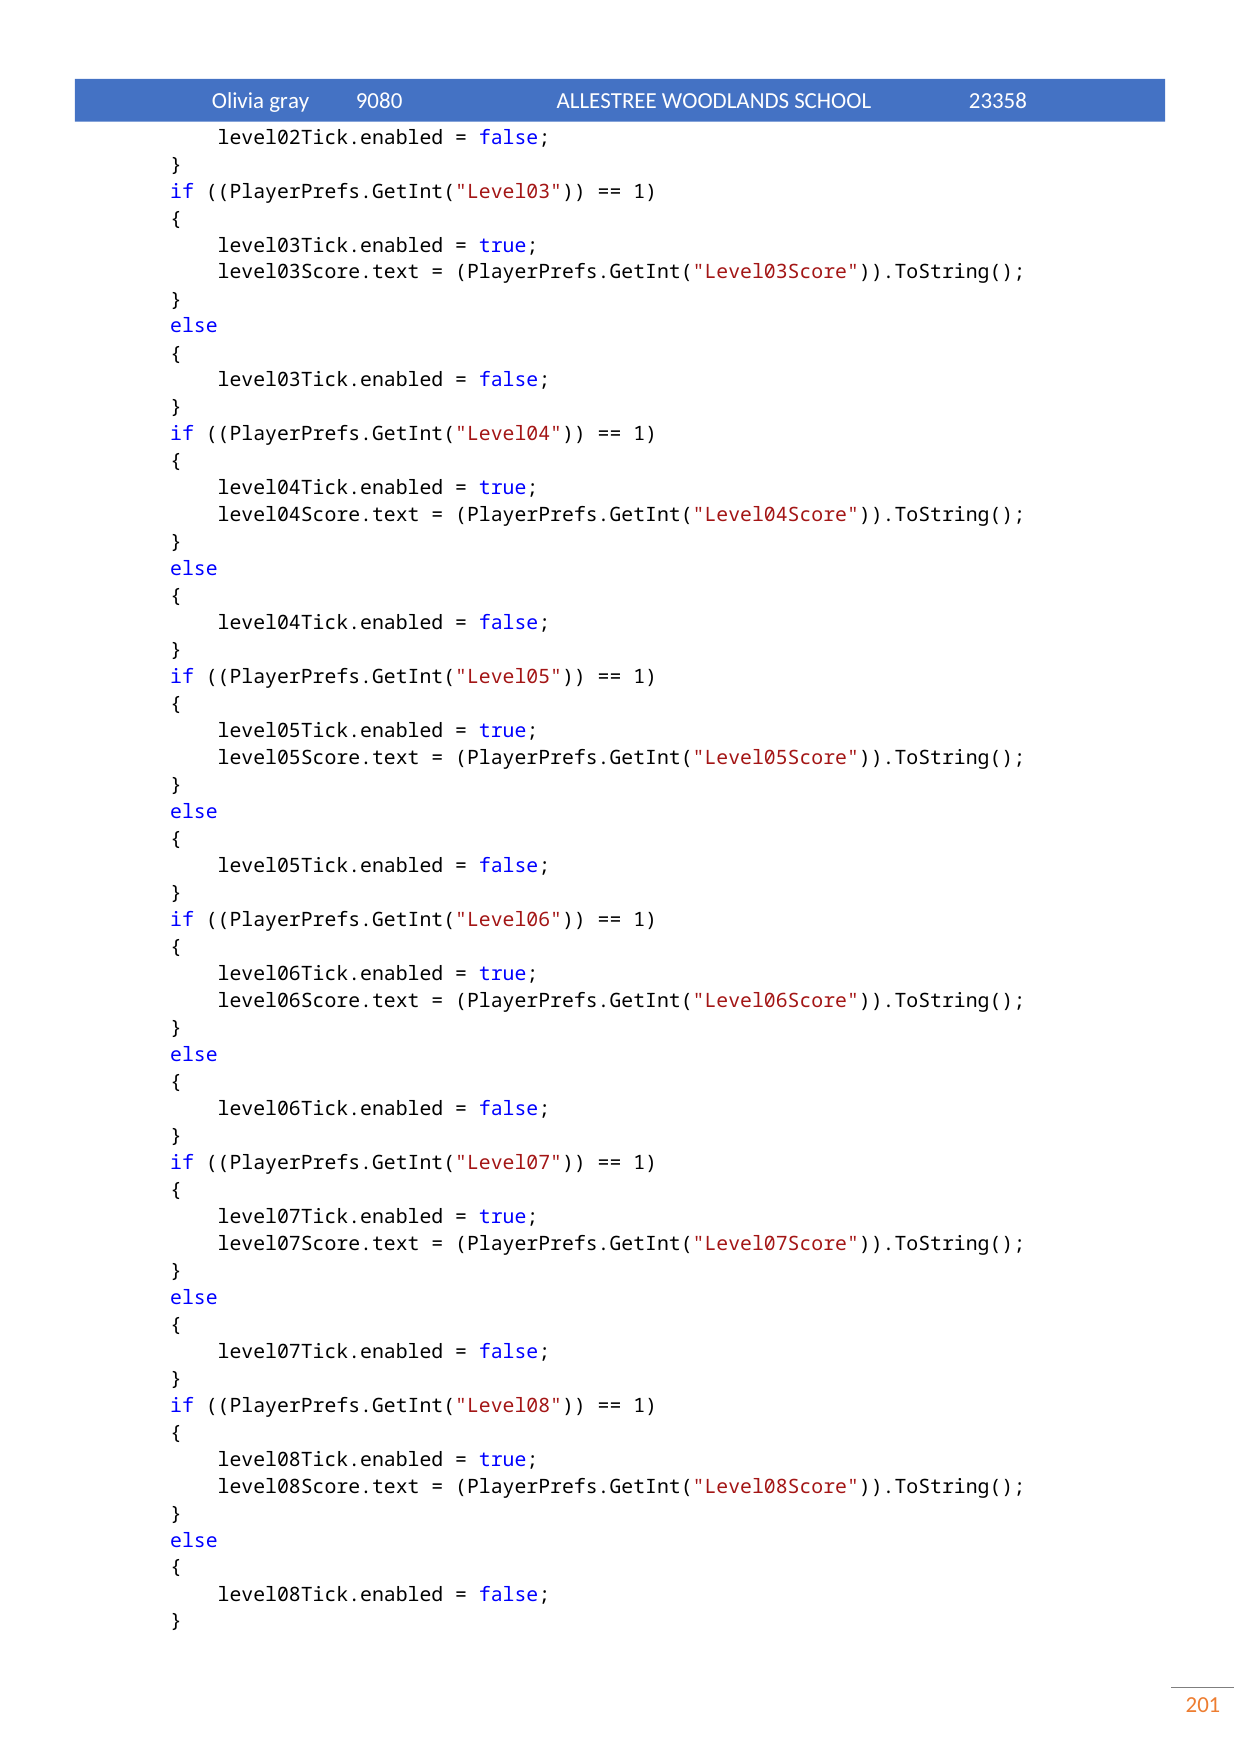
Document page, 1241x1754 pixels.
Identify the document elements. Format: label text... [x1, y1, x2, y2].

text else [75, 797, 1165, 824]
text level04Tick.enabled = false; [75, 608, 1165, 636]
text } [75, 150, 1165, 177]
text } [75, 1121, 1165, 1148]
text level05Tick.enabled = false; [75, 851, 1165, 878]
text { [75, 1175, 1165, 1202]
text { [75, 1067, 1165, 1094]
text } [75, 636, 1165, 662]
text } [75, 528, 1165, 554]
text level07Tick.enabled = false; [75, 1337, 1165, 1364]
text if ((PlayerPrefs.GetInt("Level05")) == 1) [75, 662, 1165, 689]
text else [75, 312, 1165, 339]
text level08Tick.enabled = true; [75, 1445, 1165, 1472]
text { [75, 932, 1165, 959]
text level05Score.text = (PlayerPrefs.GetInt("Level05Score")).ToString(); [75, 743, 1165, 770]
text level02Tick.enabled = false; [75, 122, 1165, 150]
text { [75, 447, 1165, 474]
text else [75, 1040, 1165, 1067]
text } [75, 1499, 1165, 1526]
text } [75, 285, 1165, 312]
text } [75, 1364, 1165, 1391]
text level06Tick.enabled = false; [75, 1094, 1165, 1121]
text } [75, 1607, 1165, 1634]
text level06Tick.enabled = true; [75, 959, 1165, 986]
text level04Tick.enabled = true; [75, 474, 1165, 501]
text else [75, 1283, 1165, 1310]
text if ((PlayerPrefs.GetInt("Level07")) == 1) [75, 1148, 1165, 1175]
text { [75, 204, 1165, 231]
text level04Score.text = (PlayerPrefs.GetInt("Level04Score")).ToString(); [75, 501, 1165, 528]
text } [75, 878, 1165, 905]
text } [75, 1013, 1165, 1040]
text if ((PlayerPrefs.GetInt("Level03")) == 1) [75, 177, 1165, 204]
text level03Tick.enabled = false; [75, 366, 1165, 393]
text level08Score.text = (PlayerPrefs.GetInt("Level08Score")).ToString(); [75, 1472, 1165, 1499]
text { [75, 339, 1165, 366]
text level06Score.text = (PlayerPrefs.GetInt("Level06Score")).ToString(); [75, 986, 1165, 1013]
text level08Tick.enabled = false; [75, 1580, 1165, 1607]
text { [75, 582, 1165, 608]
text { [75, 689, 1165, 716]
text } [75, 770, 1165, 797]
text else [75, 1526, 1165, 1553]
text } [75, 1256, 1165, 1283]
text level03Tick.enabled = true; [75, 231, 1165, 258]
text level07Score.text = (PlayerPrefs.GetInt("Level07Score")).ToString(); [75, 1229, 1165, 1256]
text { [75, 1310, 1165, 1337]
text level07Tick.enabled = true; [75, 1202, 1165, 1229]
text { [75, 1553, 1165, 1580]
text { [75, 1418, 1165, 1445]
text else [75, 554, 1165, 582]
text if ((PlayerPrefs.GetInt("Level06")) == 1) [75, 905, 1165, 932]
text level05Tick.enabled = true; [75, 716, 1165, 743]
text { [75, 824, 1165, 851]
text if ((PlayerPrefs.GetInt("Level04")) == 1) [75, 420, 1165, 447]
text } [75, 393, 1165, 420]
text level03Score.text = (PlayerPrefs.GetInt("Level03Score")).ToString(); [75, 258, 1165, 285]
text if ((PlayerPrefs.GetInt("Level08")) == 1) [75, 1391, 1165, 1418]
